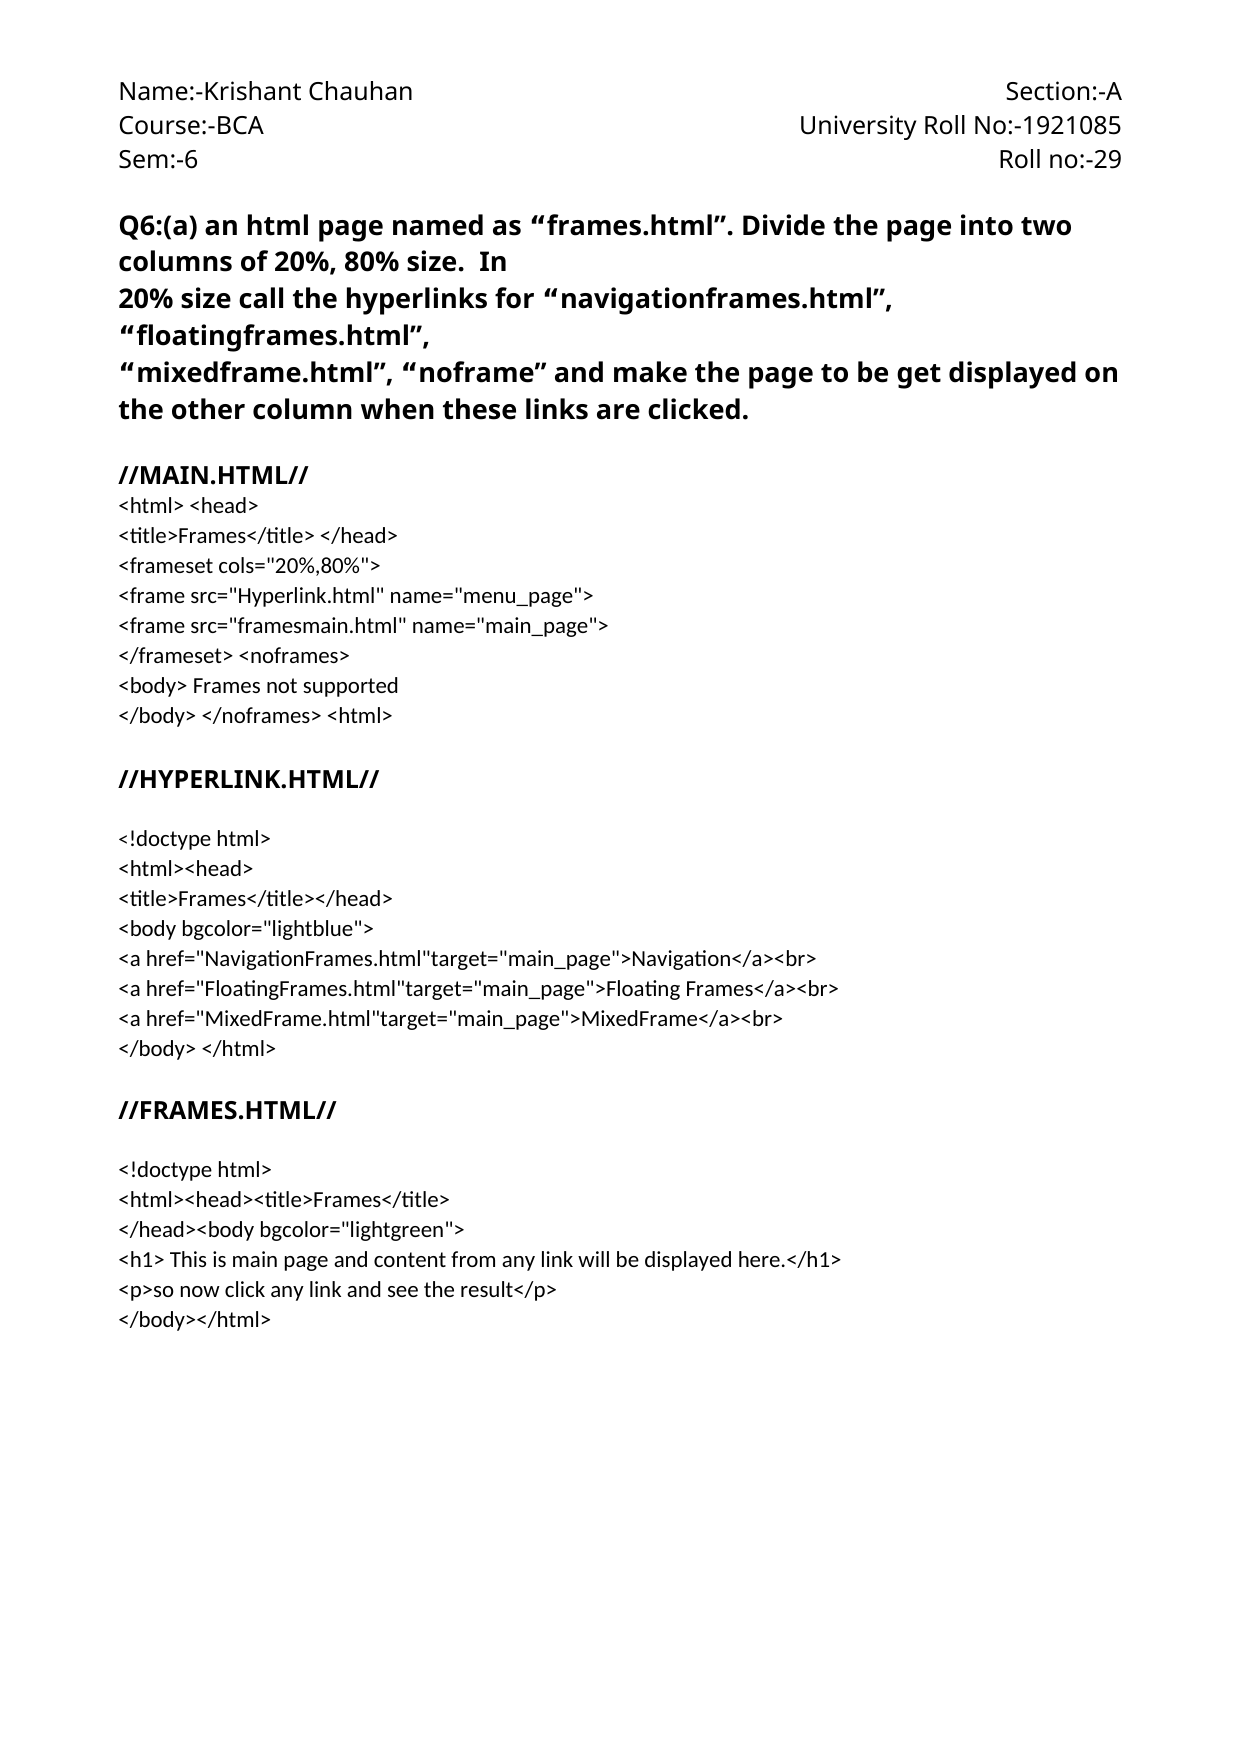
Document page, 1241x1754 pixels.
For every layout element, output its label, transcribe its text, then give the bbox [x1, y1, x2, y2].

text //Frames.html// [118, 1092, 1122, 1126]
text <h1> This is main page and content from any link will be displayed here.</h1> [118, 1245, 997, 1273]
text </body> </noframes> <html> [118, 701, 997, 729]
text </frameset> <noframes> [118, 641, 997, 669]
text <title>Frames</title> </head> [118, 521, 997, 549]
text </body> </html> [118, 1034, 997, 1062]
text //hyperlink.html// [118, 761, 1122, 795]
text <p>so now click any link and see the result</p> [118, 1275, 997, 1303]
text <html><head><title>Frames</title> [118, 1185, 997, 1213]
text <!doctype html> [118, 824, 997, 852]
text <frameset cols="20%,80%"> [118, 551, 997, 579]
text <body> Frames not supported [118, 671, 997, 699]
text <frame src="Hyperlink.html" name="menu_page"> [118, 581, 997, 609]
text <html><head> [118, 854, 997, 882]
text <html> <head> [118, 491, 997, 519]
text <a href="MixedFrame.html"target="main_page">MixedFrame</a><br> [118, 1004, 997, 1032]
text <!doctype html> [118, 1155, 997, 1183]
text <body bgcolor="lightblue"> [118, 914, 997, 942]
text </body></html> [118, 1305, 997, 1333]
text <a href="NavigationFrames.html"target="main_page">Navigation</a><br> [118, 944, 997, 972]
subtitle 20% size call the hyperlinks for “navigationframes.html”, “floatingframes.html”, [118, 280, 1122, 353]
subtitle Q6:(a) an html page named as “frames.html”. Divide the page into two columns of 20%, 80% size. In [118, 206, 1122, 280]
text </head><body bgcolor="lightgreen"> [118, 1215, 997, 1243]
text <frame src="framesmain.html" name="main_page"> [118, 611, 997, 639]
text //Main.html// [118, 457, 1122, 491]
subtitle “mixedframe.html”, “noframe” and make the page to be get displayed on the other column when these links are clicked. [118, 353, 1122, 427]
text <a href="FloatingFrames.html"target="main_page">Floating Frames</a><br> [118, 974, 997, 1002]
text <title>Frames</title></head> [118, 884, 997, 912]
